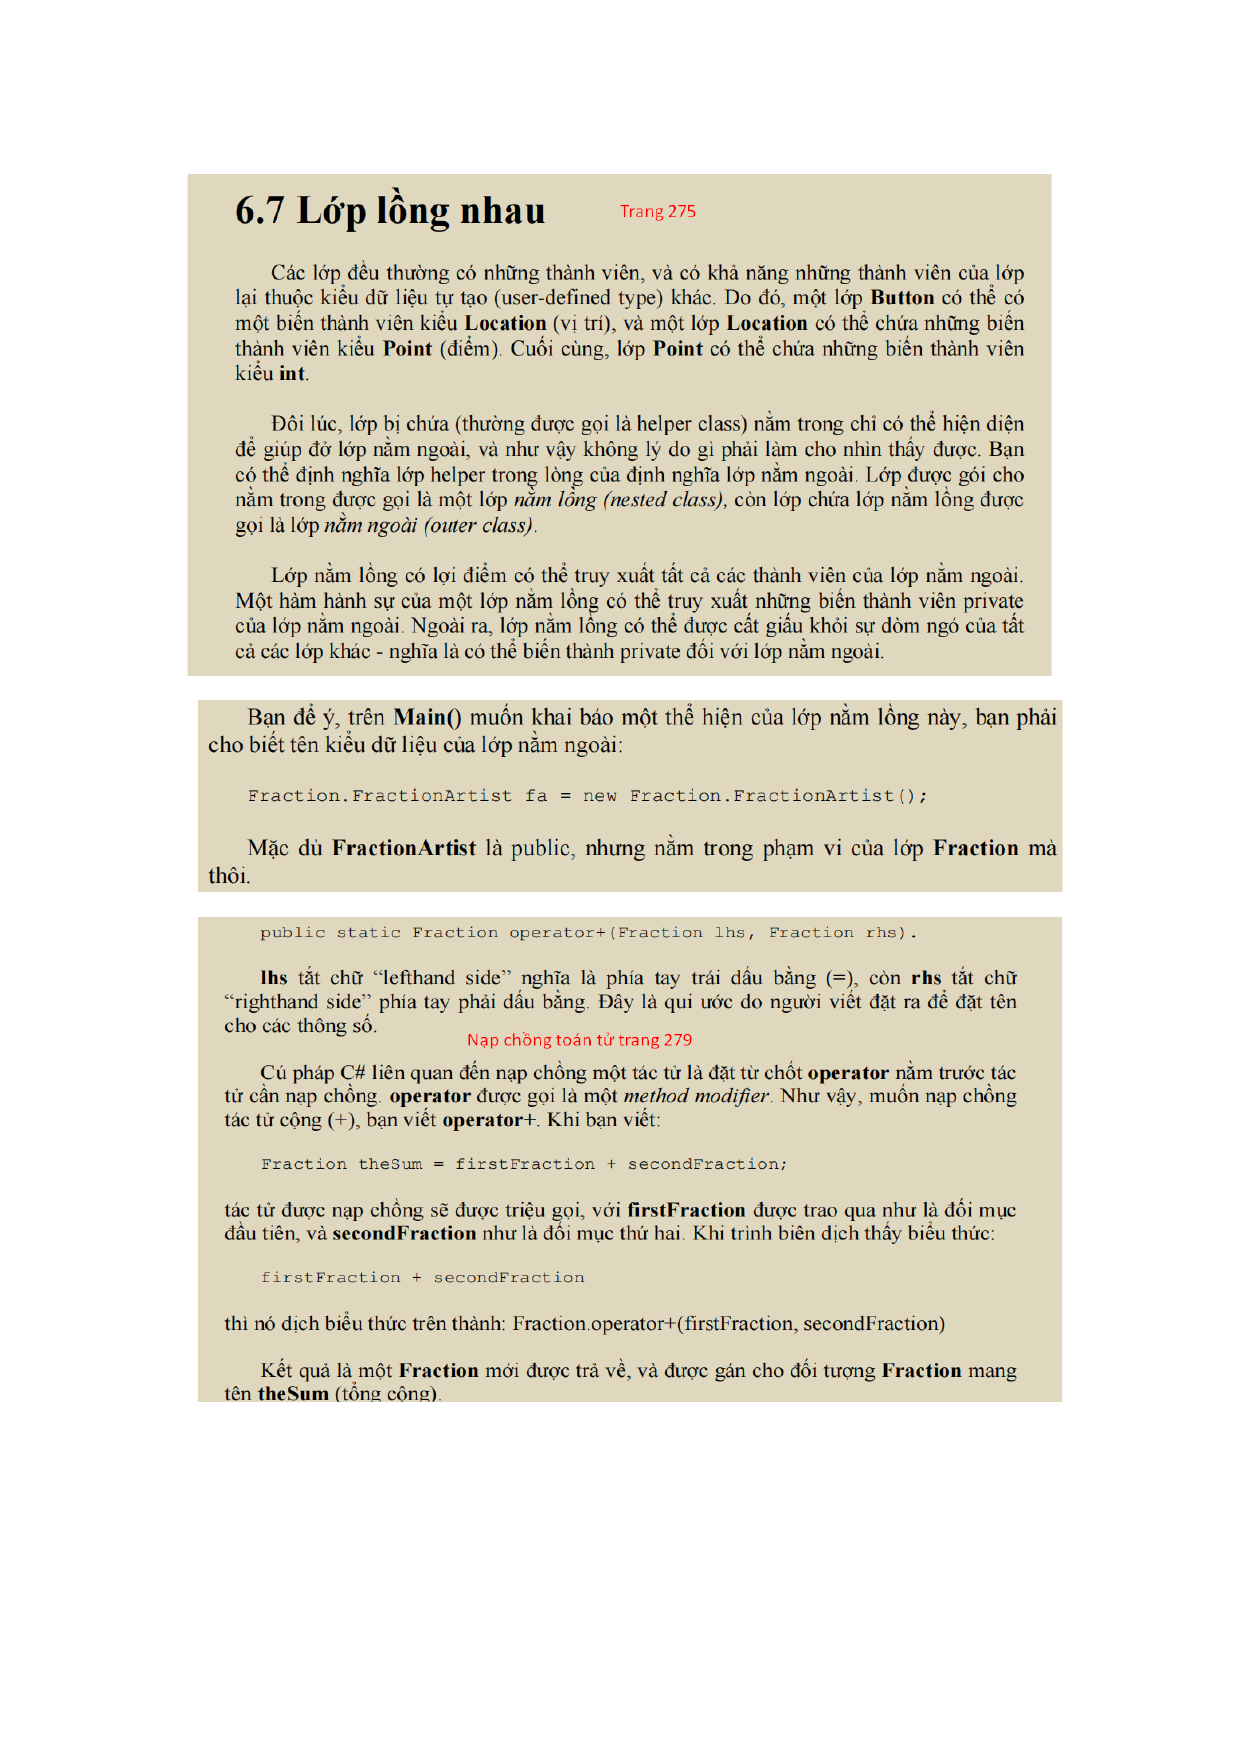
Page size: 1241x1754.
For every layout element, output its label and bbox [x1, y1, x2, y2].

picture [197, 917, 1063, 1402]
picture [187, 174, 1052, 676]
picture [197, 700, 1063, 892]
